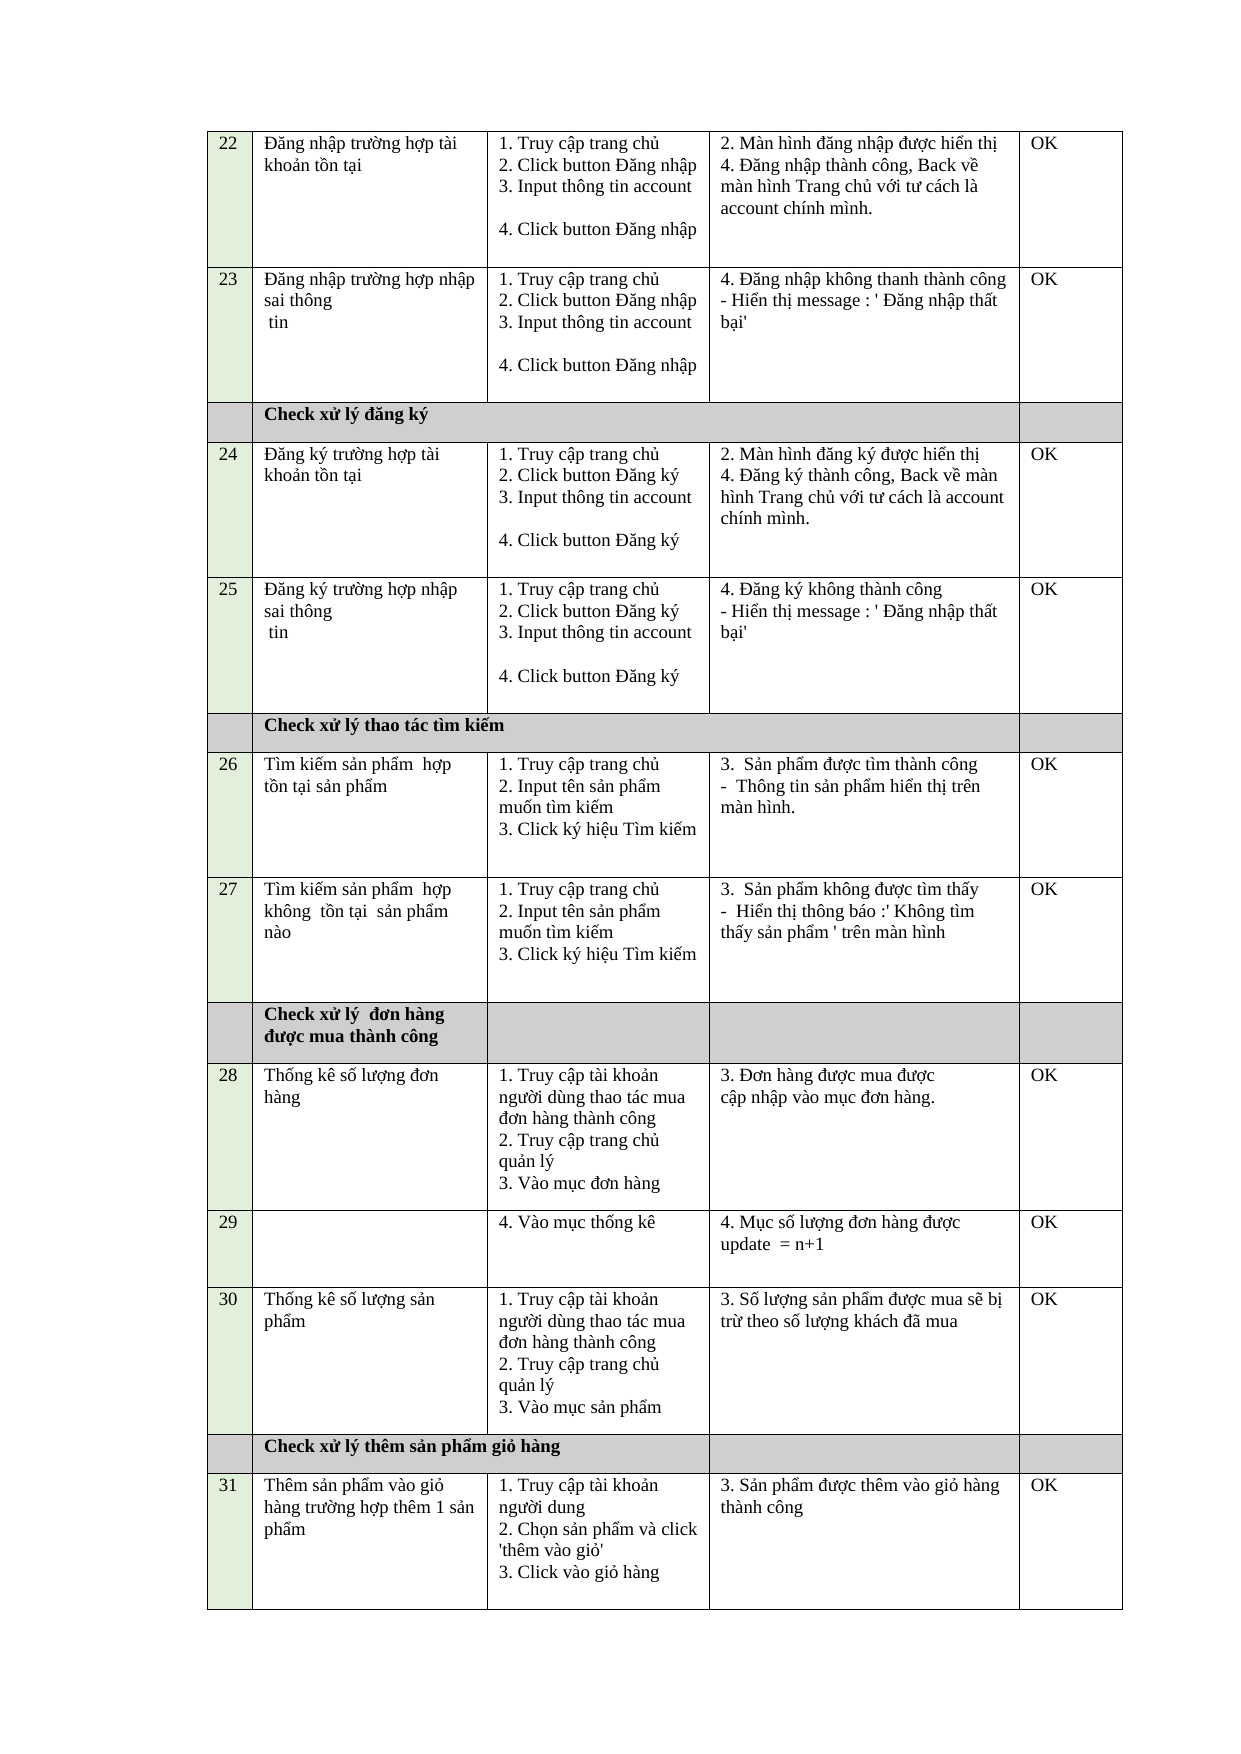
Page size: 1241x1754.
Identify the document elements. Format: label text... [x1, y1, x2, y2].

table_cell OK [1020, 132, 1122, 267]
table_cell OK [1020, 1288, 1122, 1434]
table_cell [208, 714, 252, 752]
table_cell OK [1020, 268, 1122, 402]
table_cell 23 [208, 268, 252, 402]
table_cell 1. Truy cập tài khoản người dùng thao tác mua đơn hàng thành công 2. Truy cập trang chủ quản lý 3. Vào mục sản phẩm [488, 1288, 709, 1434]
table_cell 3. Số lượng sản phẩm được mua sẽ bị trừ theo số lượng khách đã mua [710, 1288, 1019, 1434]
table_cell 29 [208, 1211, 252, 1287]
table_cell Đăng ký trường hợp tài khoản tồn tại [253, 443, 487, 577]
table_cell OK [1020, 578, 1122, 713]
table_cell 3. Đơn hàng được mua được cập nhập vào mục đơn hàng. [710, 1064, 1019, 1210]
table_cell OK [1020, 753, 1122, 877]
table_cell 3. Sản phẩm không được tìm thấy - Hiển thị thông báo :' Không tìm thấy sản phẩm ' trên màn hình [710, 878, 1019, 1002]
table_cell Đăng ký trường hợp nhập sai thông tin [253, 578, 487, 713]
table_cell [1020, 714, 1122, 752]
table_cell 1. Truy cập trang chủ 2. Click button Đăng ký 3. Input thông tin account 4. Click button Đăng ký [488, 443, 709, 577]
table_cell 30 [208, 1288, 252, 1434]
table_cell OK [1020, 443, 1122, 577]
table_cell 1. Truy cập tài khoản người dung 2. Chọn sản phẩm và click 'thêm vào giỏ' 3. Click vào giỏ hàng [488, 1474, 709, 1609]
table_cell Đăng nhập trường hợp nhập sai thông tin [253, 268, 487, 402]
table_cell 4. Mục số lượng đơn hàng được update = n+1 [710, 1211, 1019, 1287]
table_cell [1020, 1435, 1122, 1473]
table_cell Check xử lý đơn hàng được mua thành công [253, 1003, 487, 1063]
table_cell Đăng nhập trường hợp tài khoản tồn tại [253, 132, 487, 267]
table_cell 22 [208, 132, 252, 267]
table_cell 3. Sản phẩm được thêm vào giỏ hàng thành công [710, 1474, 1019, 1609]
table_cell 26 [208, 753, 252, 877]
table_cell 31 [208, 1474, 252, 1609]
table_cell [710, 1435, 1019, 1473]
table_cell OK [1020, 1474, 1122, 1609]
table_cell [208, 1003, 252, 1063]
table_cell 1. Truy cập trang chủ 2. Input tên sản phẩm muốn tìm kiếm 3. Click ký hiệu Tìm kiếm [488, 753, 709, 877]
table_cell 1. Truy cập trang chủ 2. Click button Đăng nhập 3. Input thông tin account 4. Click button Đăng nhập [488, 268, 709, 402]
table_cell [253, 1211, 487, 1287]
table_cell Tìm kiếm sản phẩm hợp tồn tại sản phẩm [253, 753, 487, 877]
table_cell [208, 403, 252, 442]
table_cell [1020, 1003, 1122, 1063]
table_cell OK [1020, 878, 1122, 1002]
table_cell Tìm kiếm sản phẩm hợp không tồn tại sản phẩm nào [253, 878, 487, 1002]
table_cell 2. Màn hình đăng ký được hiển thị 4. Đăng ký thành công, Back về màn hình Trang chủ với tư cách là account chính mình. [710, 443, 1019, 577]
table_cell 1. Truy cập tài khoản người dùng thao tác mua đơn hàng thành công 2. Truy cập trang chủ quản lý 3. Vào mục đơn hàng [488, 1064, 709, 1210]
table_cell 25 [208, 578, 252, 713]
table_cell Check xử lý thao tác tìm kiếm [253, 714, 1019, 752]
table_cell 3. Sản phẩm được tìm thành công - Thông tin sản phẩm hiển thị trên màn hình. [710, 753, 1019, 877]
table_cell 4. Đăng nhập không thanh thành công - Hiển thị message : ' Đăng nhập thất bại' [710, 268, 1019, 402]
table_cell [710, 1003, 1019, 1063]
table_cell 1. Truy cập trang chủ 2. Click button Đăng ký 3. Input thông tin account 4. Click button Đăng ký [488, 578, 709, 713]
table_cell OK [1020, 1064, 1122, 1210]
table_cell 1. Truy cập trang chủ 2. Input tên sản phẩm muốn tìm kiếm 3. Click ký hiệu Tìm kiếm [488, 878, 709, 1002]
table_cell 4. Đăng ký không thành công - Hiển thị message : ' Đăng nhập thất bại' [710, 578, 1019, 713]
table_cell Check xử lý đăng ký [253, 403, 1019, 442]
table_cell 1. Truy cập trang chủ 2. Click button Đăng nhập 3. Input thông tin account 4. Click button Đăng nhập [488, 132, 709, 267]
table_cell Check xử lý thêm sản phẩm giỏ hàng [253, 1435, 709, 1473]
table_cell Thống kê số lượng đơn hàng [253, 1064, 487, 1210]
table_cell 24 [208, 443, 252, 577]
table_cell [1020, 403, 1122, 442]
table_cell 2. Màn hình đăng nhập được hiển thị 4. Đăng nhập thành công, Back về màn hình Trang chủ với tư cách là account chính mình. [710, 132, 1019, 267]
table_cell [208, 1435, 252, 1473]
table_cell 4. Vào mục thống kê [488, 1211, 709, 1287]
table_cell 27 [208, 878, 252, 1002]
table_cell Thống kê số lượng sản phẩm [253, 1288, 487, 1434]
table_cell [488, 1003, 709, 1063]
table_cell Thêm sản phẩm vào giỏ hàng trường hợp thêm 1 sản phẩm [253, 1474, 487, 1609]
table_cell 28 [208, 1064, 252, 1210]
table_cell OK [1020, 1211, 1122, 1287]
